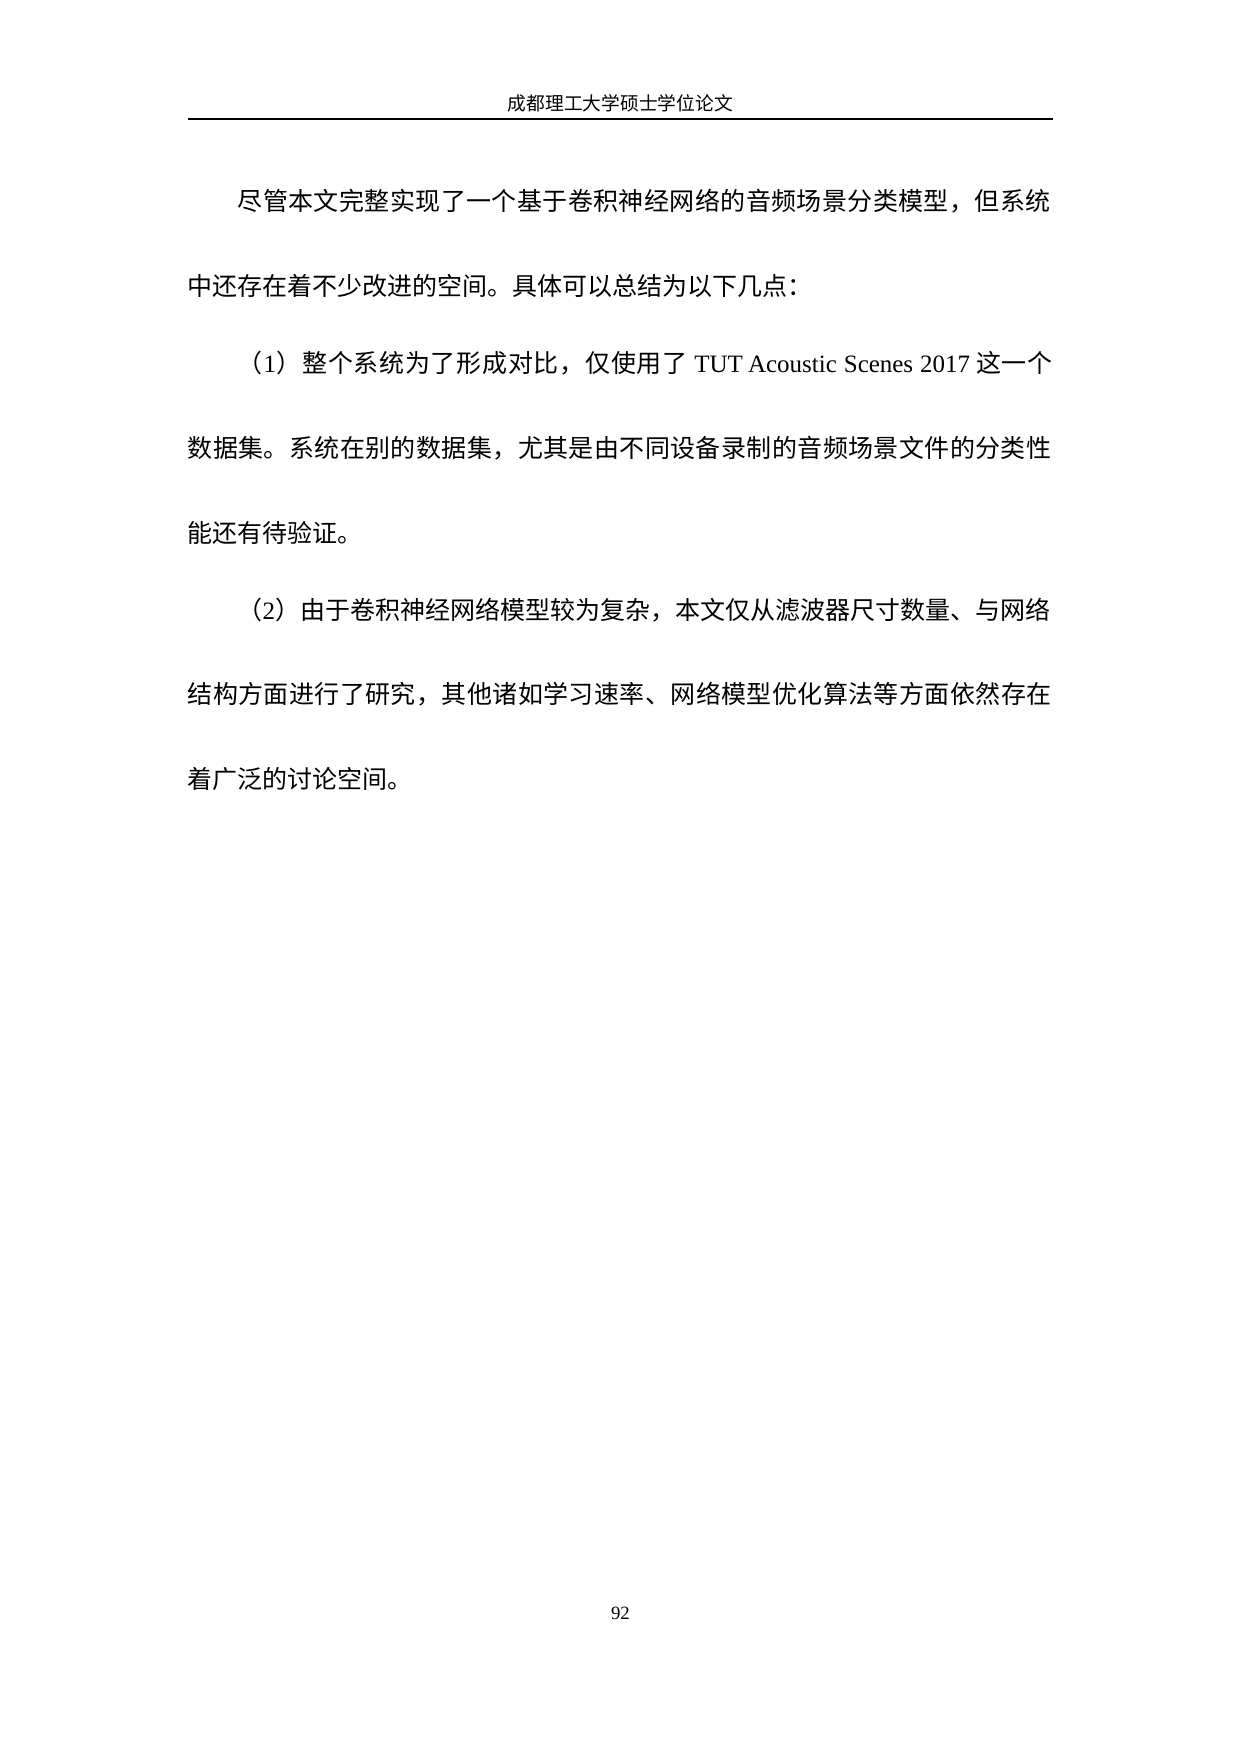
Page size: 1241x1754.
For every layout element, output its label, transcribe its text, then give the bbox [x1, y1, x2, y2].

text （1）整个系统为了形成对比，仅使用了TUT Acoustic Scenes 2017这一个数据集。系统在别的数据集，尤其是由不同设备录制的音频场景文件的分类性能还有待验证。 [187, 327, 1053, 565]
text （2）由于卷积神经网络模型较为复杂，本文仅从滤波器尺寸数量、与网络结构方面进行了研究，其他诸如学习速率、网络模型优化算法等方面依然存在着广泛的讨论空间。 [187, 574, 1053, 812]
text 尽管本文完整实现了一个基于卷积神经网络的音频场景分类模型，但系统中还存在着不少改进的空间。具体可以总结为以下几点： [187, 166, 1053, 318]
